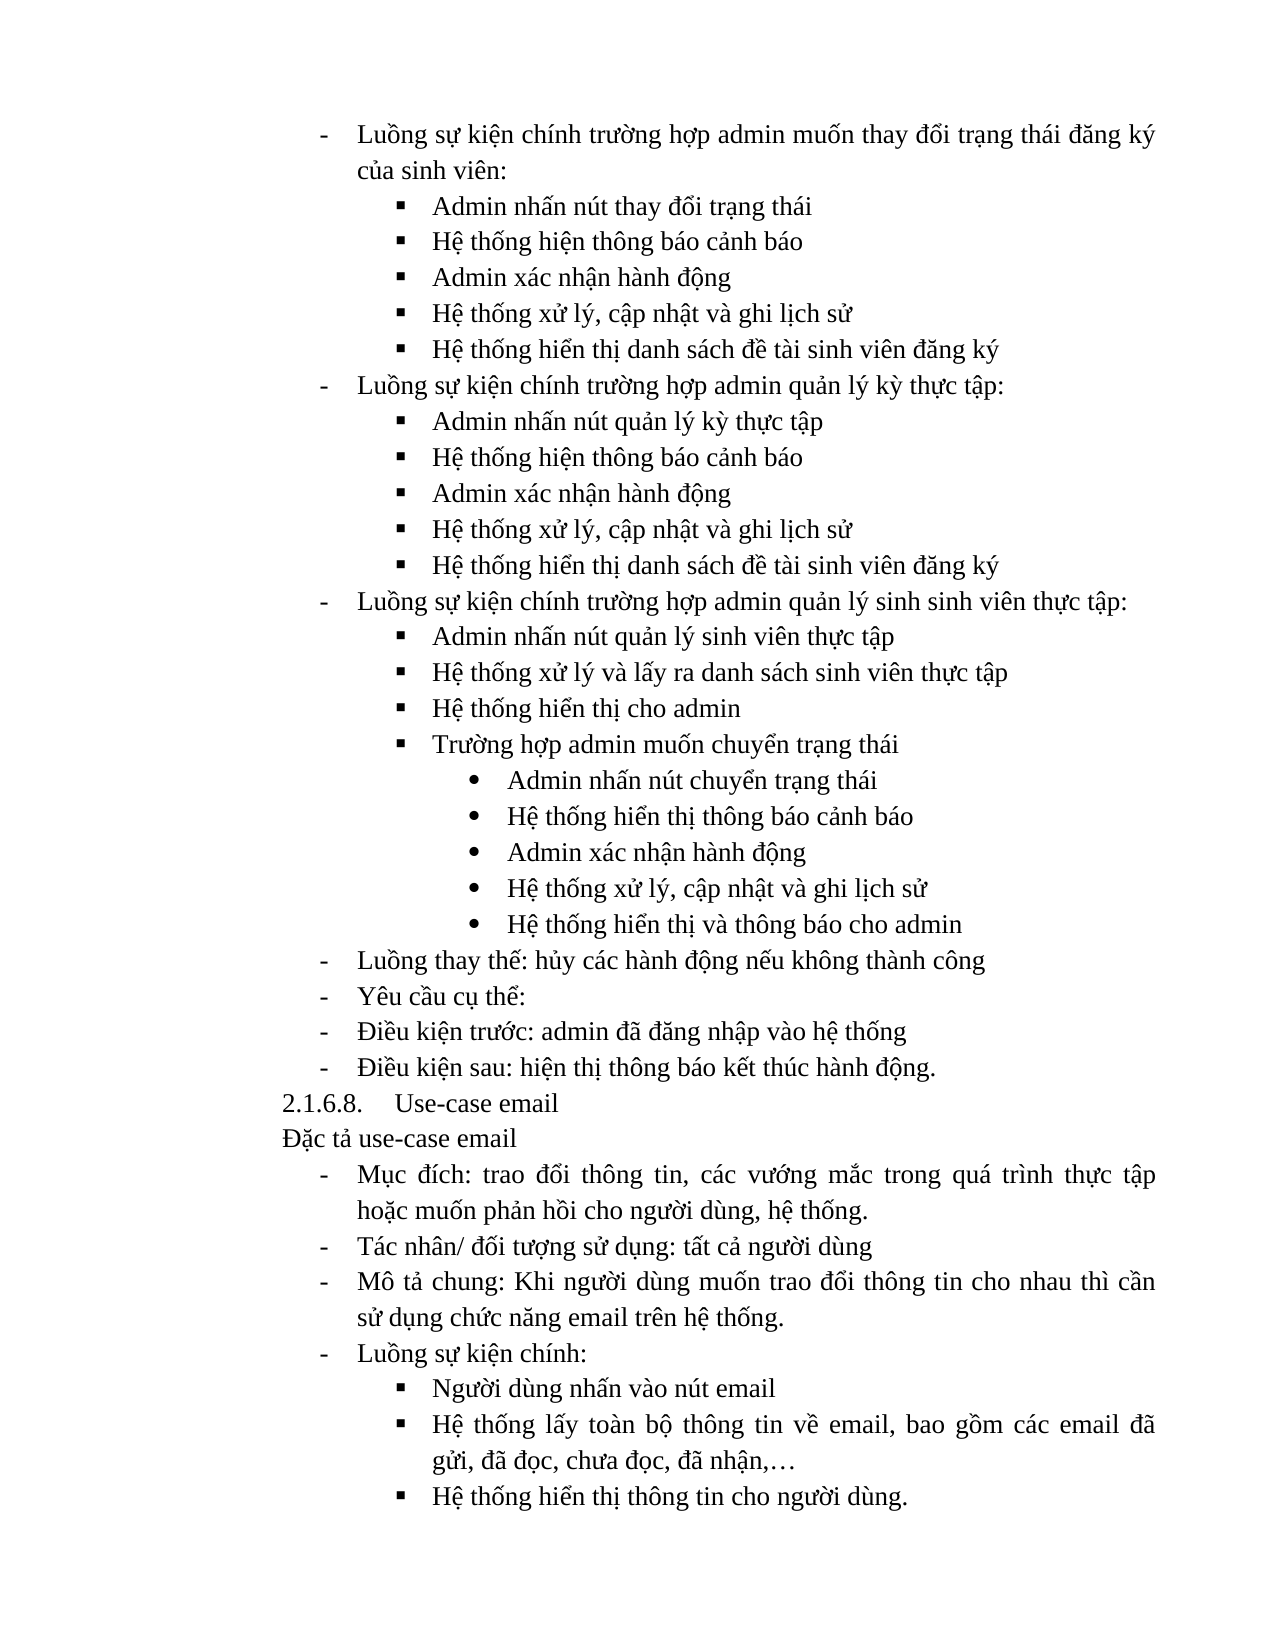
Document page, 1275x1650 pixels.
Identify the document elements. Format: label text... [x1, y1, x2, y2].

list Hệ thống hiển thị thông tin cho người dùng. [394, 1480, 1157, 1511]
list Use-case email [282, 1087, 1157, 1118]
list Mục đích: trao đổi thông tin, các vướng mắc trong quá trình thực tập hoặc muốn phản hồi cho người dùng, hệ thống. [319, 1158, 1157, 1225]
list Admin xác nhận hành động [469, 836, 1157, 867]
text Đặc tả use-case email [282, 1122, 1157, 1154]
list Luồng thay thế: hủy các hành động nếu không thành công [319, 944, 1157, 975]
list Admin nhấn nút chuyển trạng thái [469, 764, 1157, 795]
list Điều kiện sau: hiện thị thông báo kết thúc hành động. [319, 1051, 1157, 1082]
list Admin xác nhận hành động [394, 477, 1157, 508]
list Admin nhấn nút quản lý kỳ thực tập [394, 405, 1157, 436]
list Admin nhấn nút quản lý sinh viên thực tập [394, 620, 1157, 652]
list Hệ thống hiển thị và thông báo cho admin [469, 908, 1157, 939]
list Luồng sự kiện chính: [319, 1337, 1157, 1368]
list Admin xác nhận hành động [394, 261, 1157, 293]
list Yêu cầu cụ thể: [319, 979, 1157, 1011]
list Hệ thống xử lý và lấy ra danh sách sinh viên thực tập [394, 656, 1157, 688]
list Hệ thống hiện thông báo cảnh báo [394, 441, 1157, 472]
list Hệ thống hiển thị danh sách đề tài sinh viên đăng ký [394, 333, 1157, 364]
list Admin nhấn nút thay đổi trạng thái [394, 189, 1157, 221]
list Luồng sự kiện chính trường hợp admin quản lý kỳ thực tập: [319, 369, 1157, 400]
list Luồng sự kiện chính trường hợp admin quản lý sinh sinh viên thực tập: [319, 585, 1157, 616]
list Hệ thống xử lý, cập nhật và ghi lịch sử [469, 872, 1157, 903]
list Hệ thống lấy toàn bộ thông tin về email, bao gồm các email đã gửi, đã đọc, chưa đọc, đã nhận,… [394, 1408, 1157, 1476]
list Mô tả chung: Khi người dùng muốn trao đổi thông tin cho nhau thì cần sử dụng chức năng email trên hệ thống. [319, 1265, 1157, 1332]
list Trường hợp admin muốn chuyển trạng thái [394, 728, 1157, 759]
list Hệ thống hiện thông báo cảnh báo [394, 226, 1157, 257]
list Hệ thống hiển thị cho admin [394, 692, 1157, 723]
list Hệ thống xử lý, cập nhật và ghi lịch sử [394, 297, 1157, 329]
list Người dùng nhấn vào nút email [394, 1373, 1157, 1404]
list Điều kiện trước: admin đã đăng nhập vào hệ thống [319, 1015, 1157, 1046]
list Hệ thống hiển thị danh sách đề tài sinh viên đăng ký [394, 549, 1157, 580]
list Luồng sự kiện chính trường hợp admin muốn thay đổi trạng thái đăng ký của sinh viên: [319, 118, 1157, 185]
list Hệ thống xử lý, cập nhật và ghi lịch sử [394, 513, 1157, 544]
list Hệ thống hiển thị thông báo cảnh báo [469, 800, 1157, 831]
list Tác nhân/ đối tượng sử dụng: tất cả người dùng [319, 1230, 1157, 1261]
